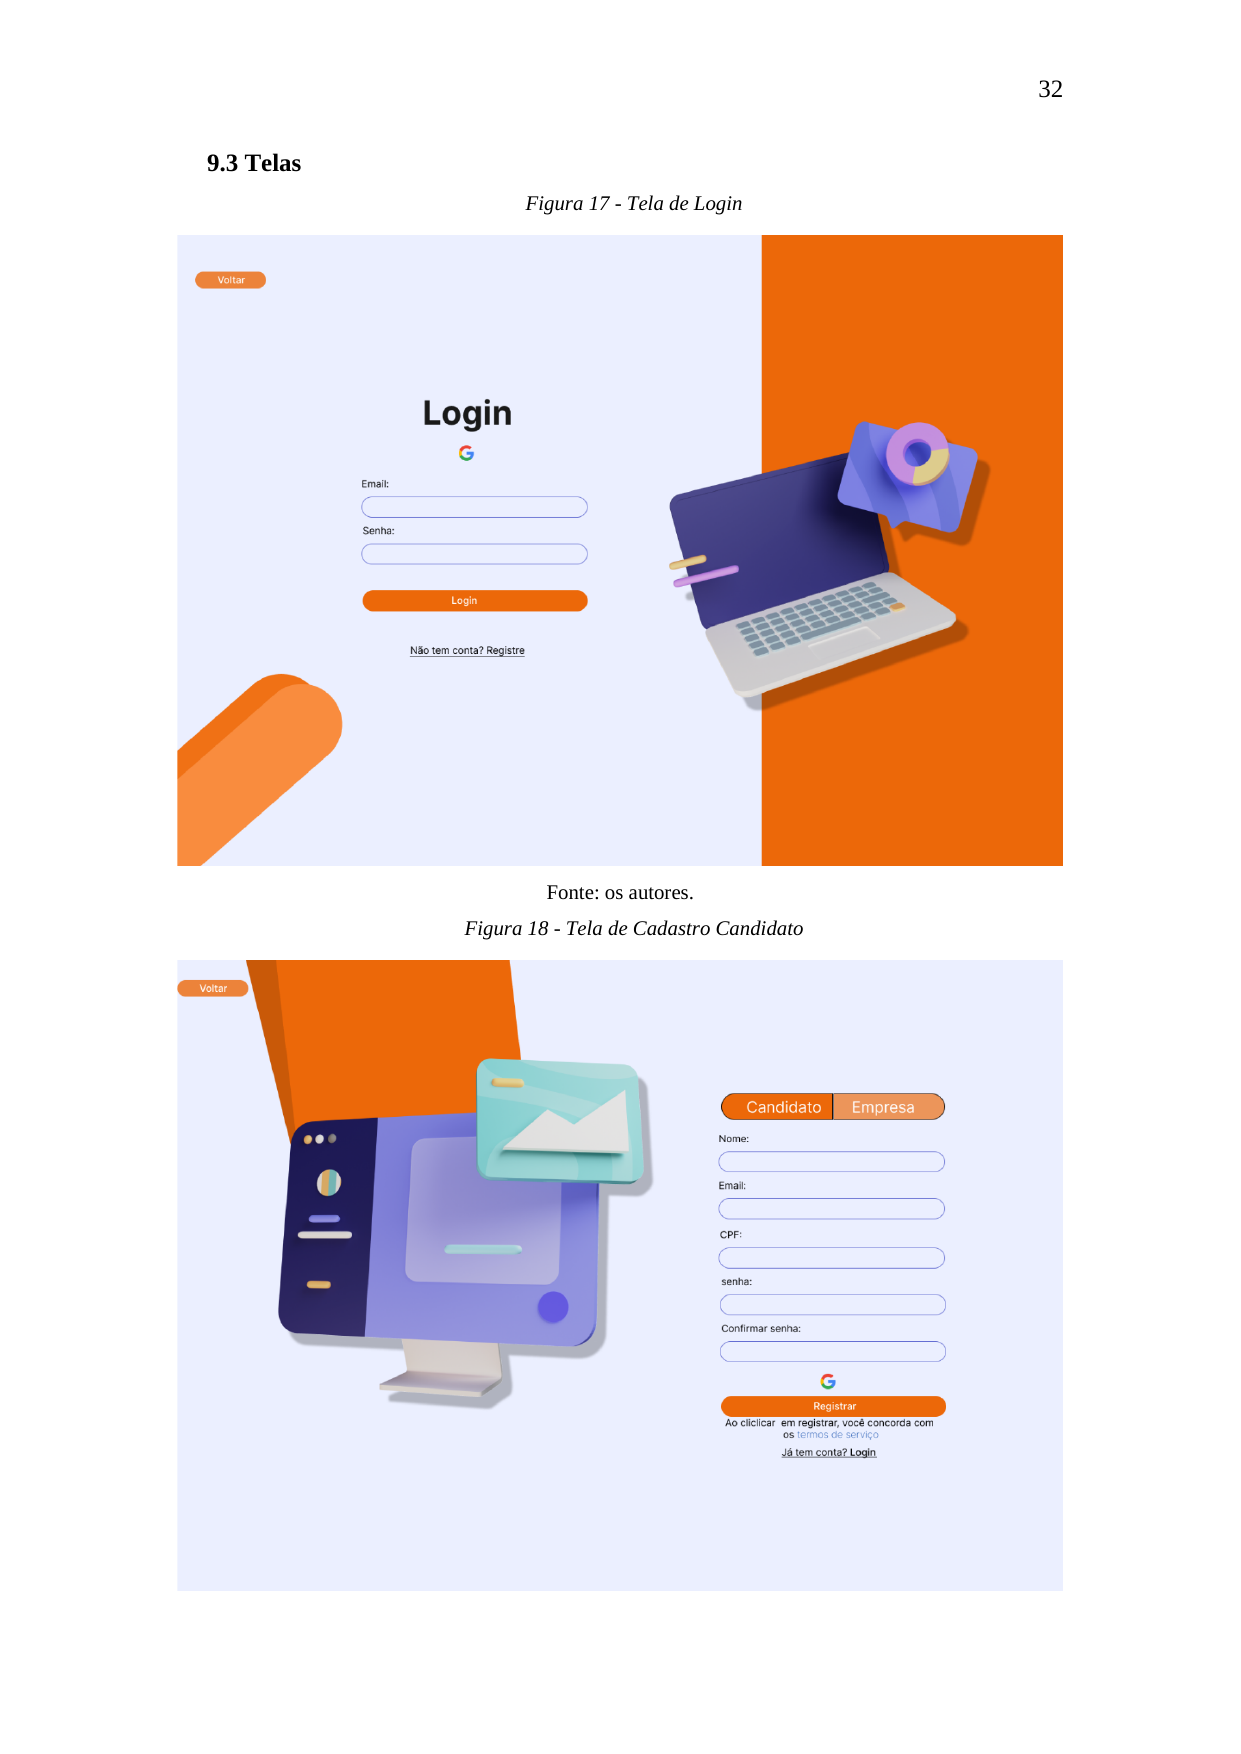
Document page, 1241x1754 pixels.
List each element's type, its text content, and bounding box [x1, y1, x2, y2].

text Figura 17 - Tela de Login [177, 191, 1063, 215]
picture [177, 235, 1063, 866]
text Fonte: os autores. [177, 880, 1063, 904]
text Figura 18 - Tela de Cadastro Candidato [177, 916, 1063, 940]
picture [177, 960, 1063, 1591]
subtitle 9.3 Telas [177, 148, 1063, 176]
